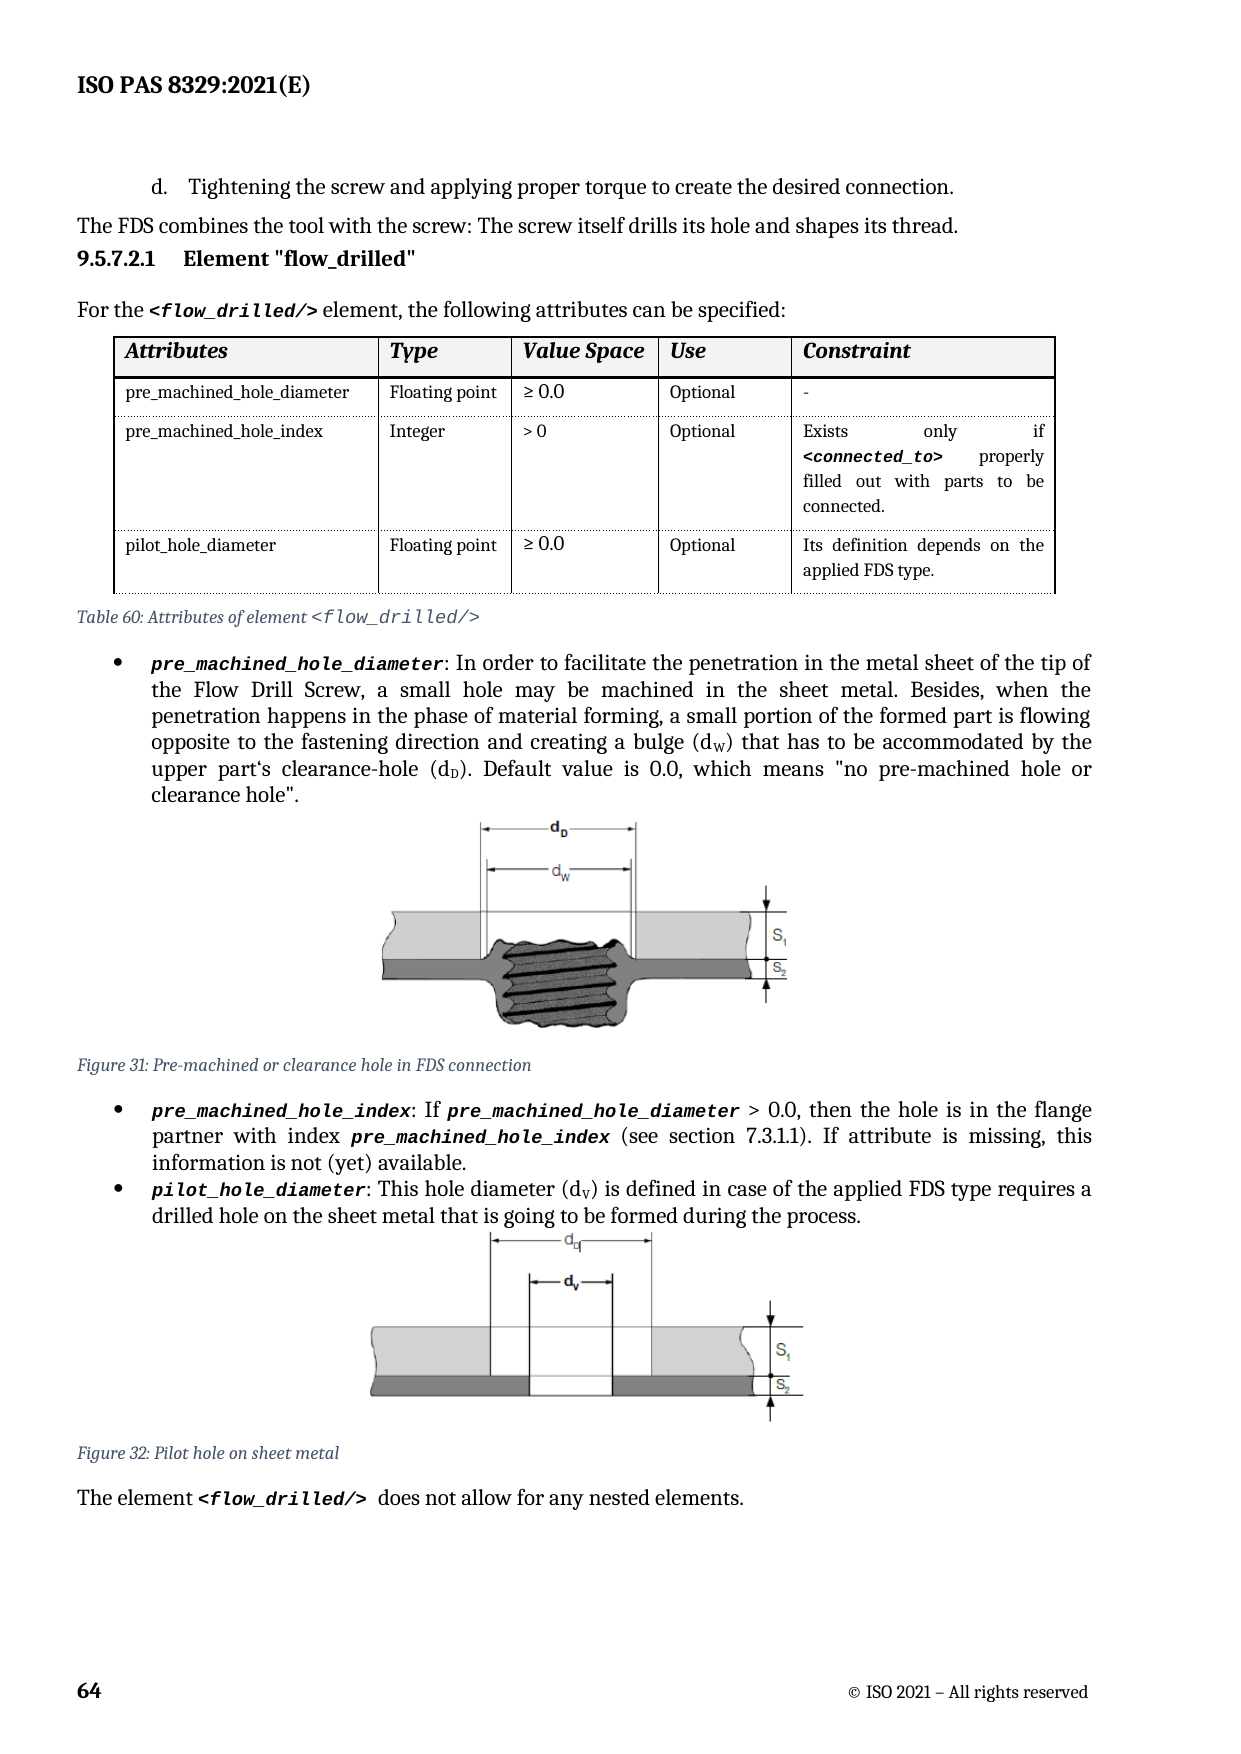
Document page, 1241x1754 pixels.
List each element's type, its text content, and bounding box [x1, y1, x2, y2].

subtitle Element "flow_drilled" [77, 245, 1092, 272]
text Figure 32: Pilot hole on sheet metal [77, 1443, 1092, 1464]
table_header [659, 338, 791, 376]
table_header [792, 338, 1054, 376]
text The FDS combines the tool with the screw: The screw itself drills its hole and shapes its thread. [77, 213, 1092, 239]
picture [368, 808, 801, 1043]
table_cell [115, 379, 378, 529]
text The element <flow_drilled/> does not allow for any nested elements. [77, 1485, 1092, 1511]
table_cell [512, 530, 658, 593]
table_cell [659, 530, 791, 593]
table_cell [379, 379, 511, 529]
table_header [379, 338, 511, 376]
text For the <flow_drilled/> element, the following attributes can be specified: [77, 297, 1092, 323]
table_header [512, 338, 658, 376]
list pre_machined_hole_index: If pre_machined_hole_diameter > 0.0, then the hole is in the flange partner with index pre_machined_hole_index (see section 7.3.1.1). If attribute is missing, this information is not (yet) available. [114, 1097, 1092, 1176]
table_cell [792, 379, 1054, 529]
list pilot_hole_diameter: This hole diameter (dV) is defined in case of the applied FDS type requires a drilled hole on the sheet metal that is going to be formed during the process. [114, 1176, 1092, 1229]
list pre_machined_hole_diameter: In order to facilitate the penetration in the metal sheet of the tip of the Flow Drill Screw, a small hole may be machined in the sheet metal. Besides, when the penetration happens in the phase of material forming, a small portion of the formed part is flowing opposite to the fastening direction and creating a bulge (dW) that has to be accommodated by the upper part‘s clearance-hole (dD). Default value is 0.0, which means "no pre-machined hole or clearance hole". [114, 650, 1092, 808]
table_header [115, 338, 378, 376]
picture [359, 1228, 810, 1431]
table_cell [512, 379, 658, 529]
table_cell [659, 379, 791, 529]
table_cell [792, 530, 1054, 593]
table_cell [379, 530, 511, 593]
text Table 60: Attributes of element <flow_drilled/> [77, 607, 1092, 629]
text Figure 31: Pre-machined or clearance hole in FDS connection [77, 1054, 1092, 1076]
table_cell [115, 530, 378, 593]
list Tightening the screw and applying proper torque to create the desired connection. [151, 174, 1092, 200]
